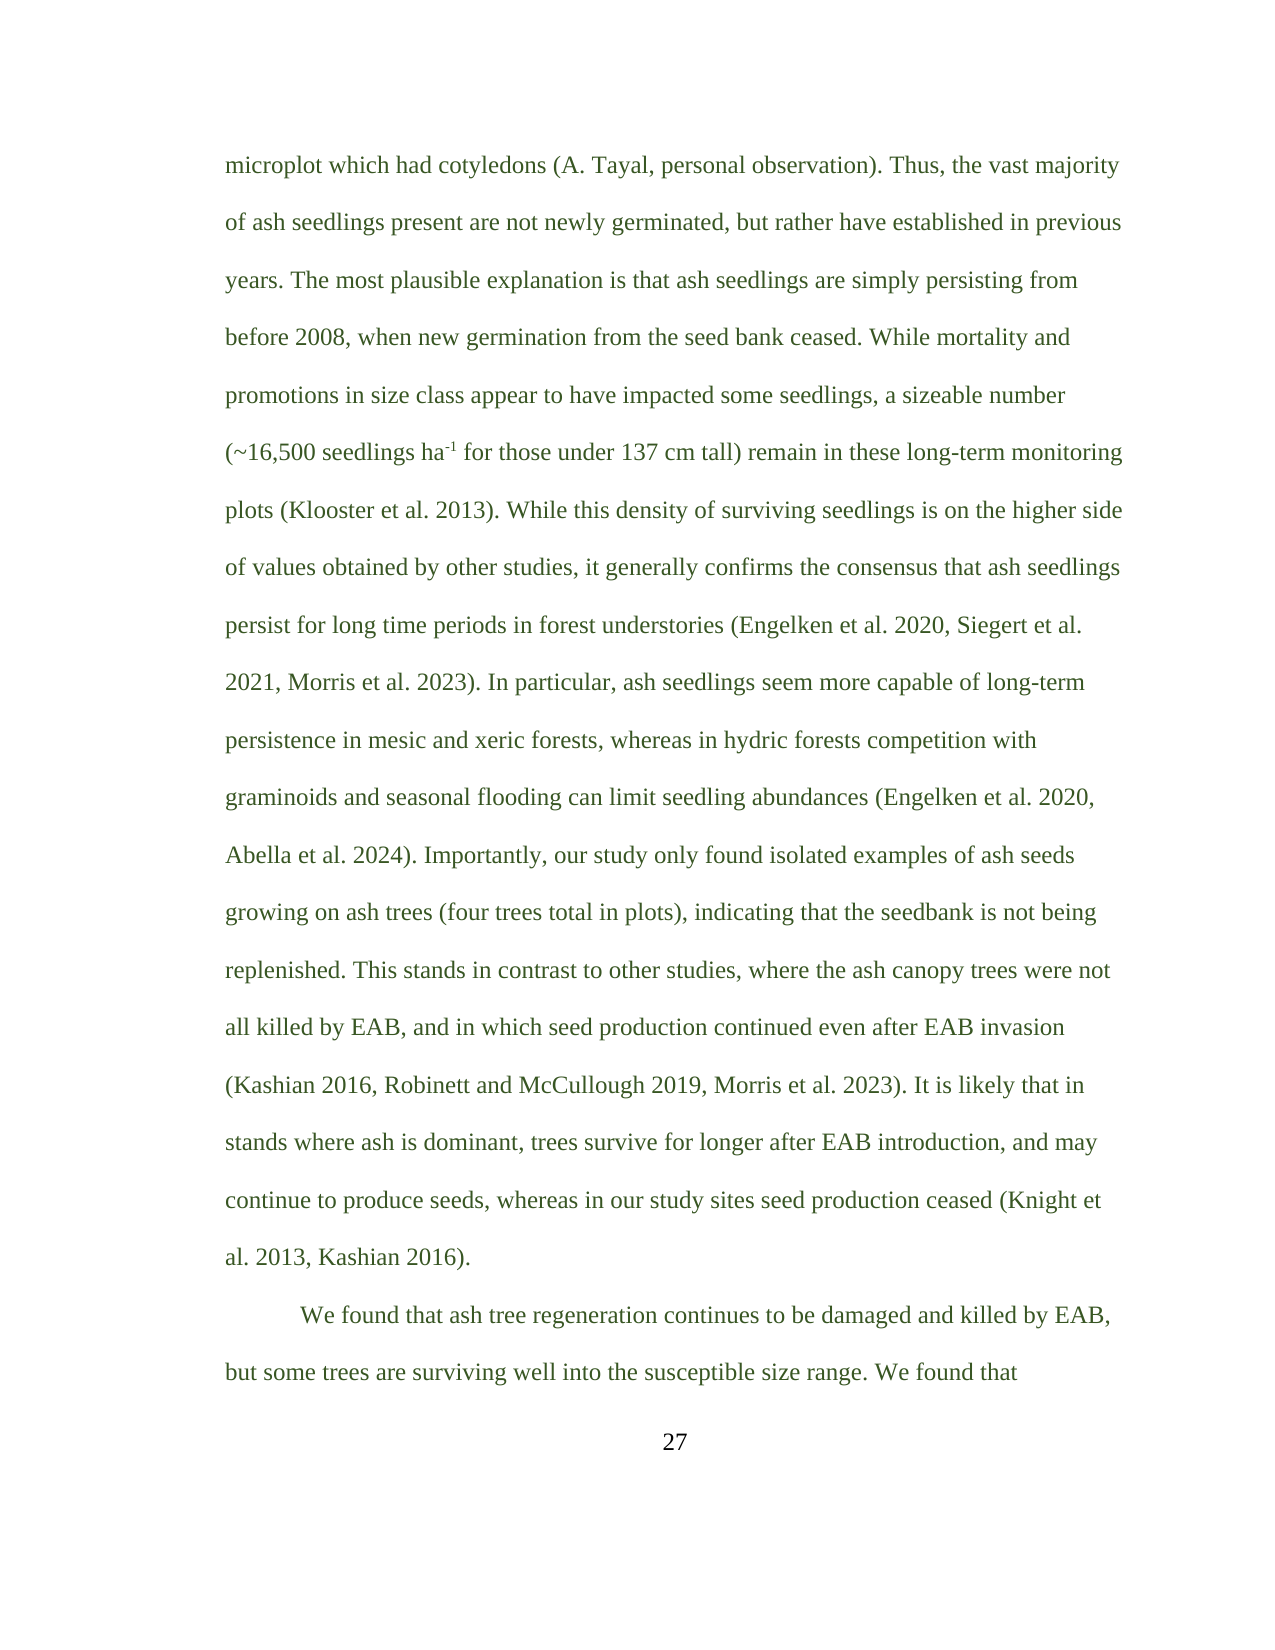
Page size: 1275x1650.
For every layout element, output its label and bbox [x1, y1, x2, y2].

text [225, 1300, 1125, 1386]
text [225, 150, 1125, 1271]
